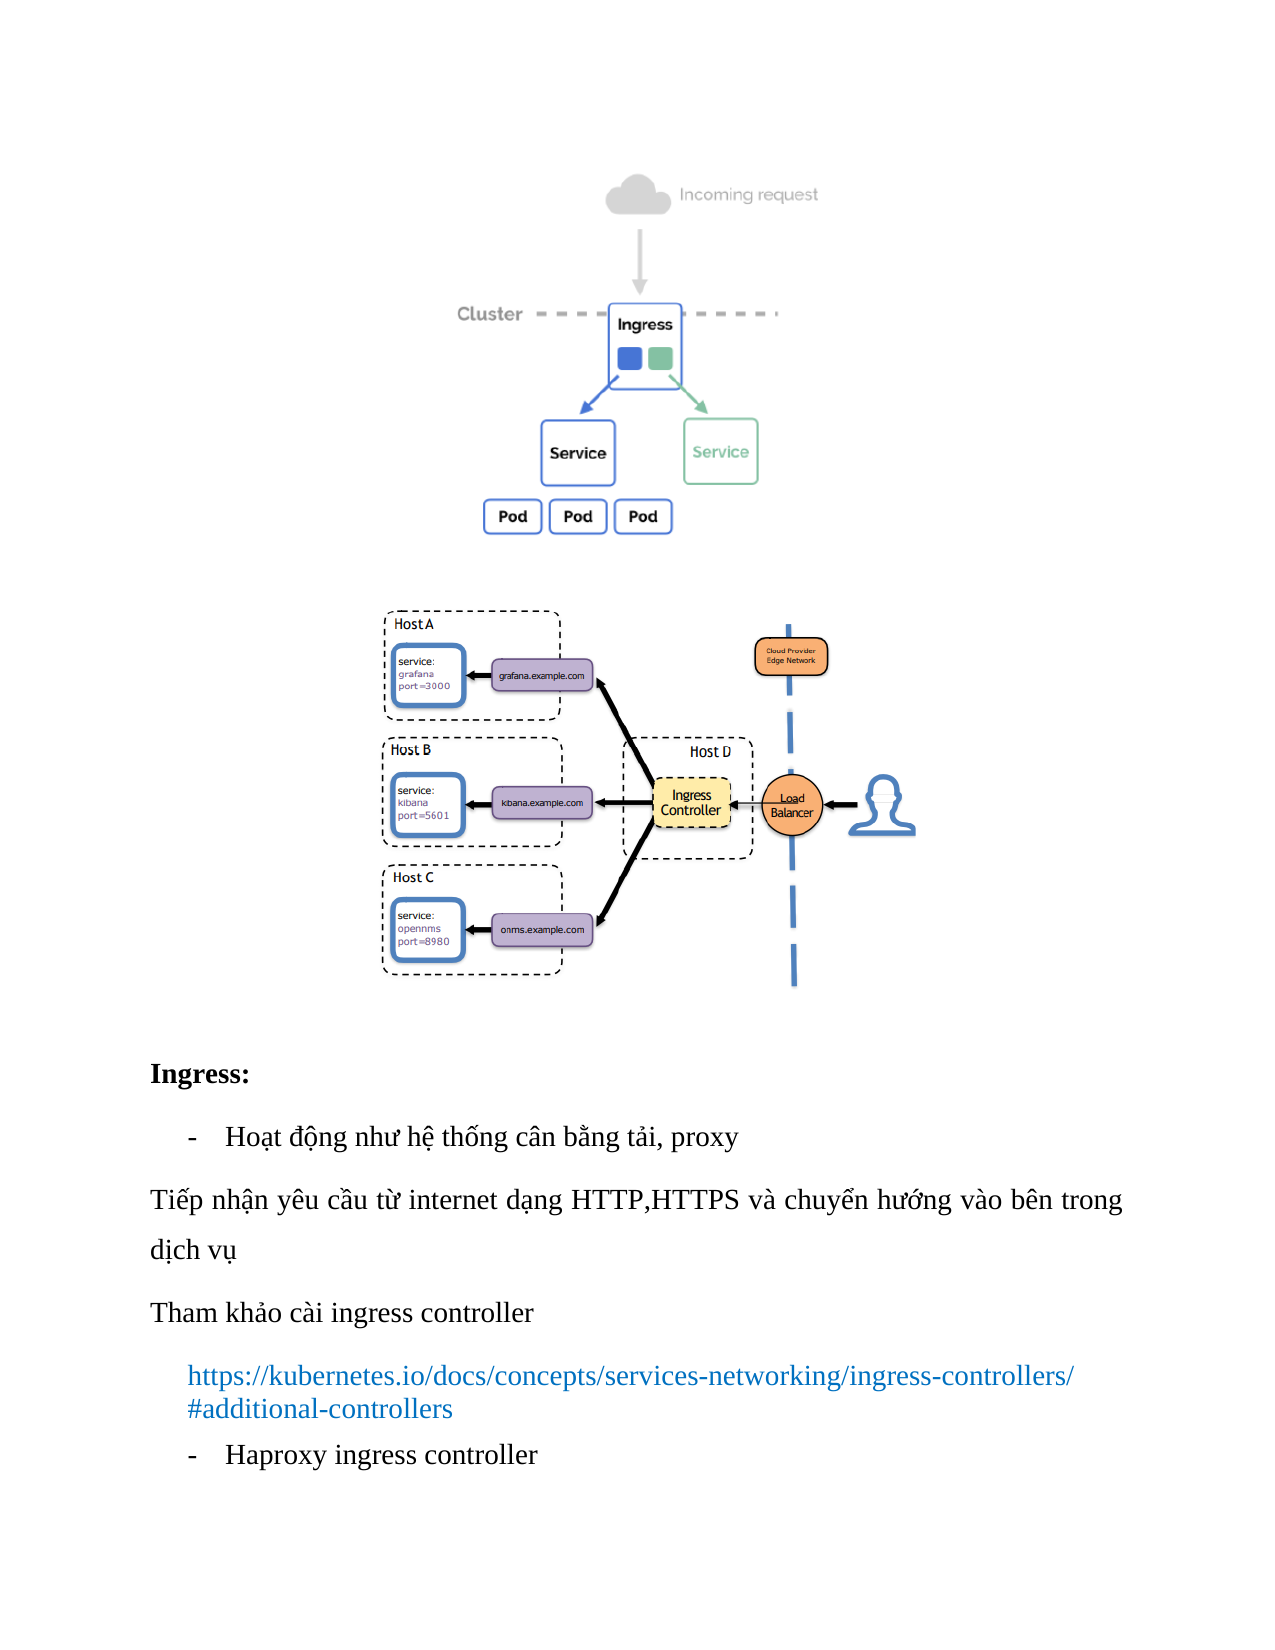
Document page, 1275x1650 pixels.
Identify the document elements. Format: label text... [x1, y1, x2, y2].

list Hoạt động như hệ thống cân bằng tải, proxy [187, 1119, 1125, 1153]
text https://kubernetes.io/docs/concepts/services-networking/ingress-controllers/#additional-controllers [187, 1358, 1125, 1425]
list Haproxy ingress controller [187, 1437, 1125, 1471]
text Tiếp nhận yêu cầu từ internet dạng HTTP,HTTPS và chuyển hướng vào bên trong dịch vụ [150, 1182, 1125, 1266]
text Tham khảo cài ingress controller [150, 1295, 1125, 1329]
text Ingress: [150, 1056, 1125, 1090]
picture [359, 575, 916, 1027]
picture [415, 150, 860, 547]
